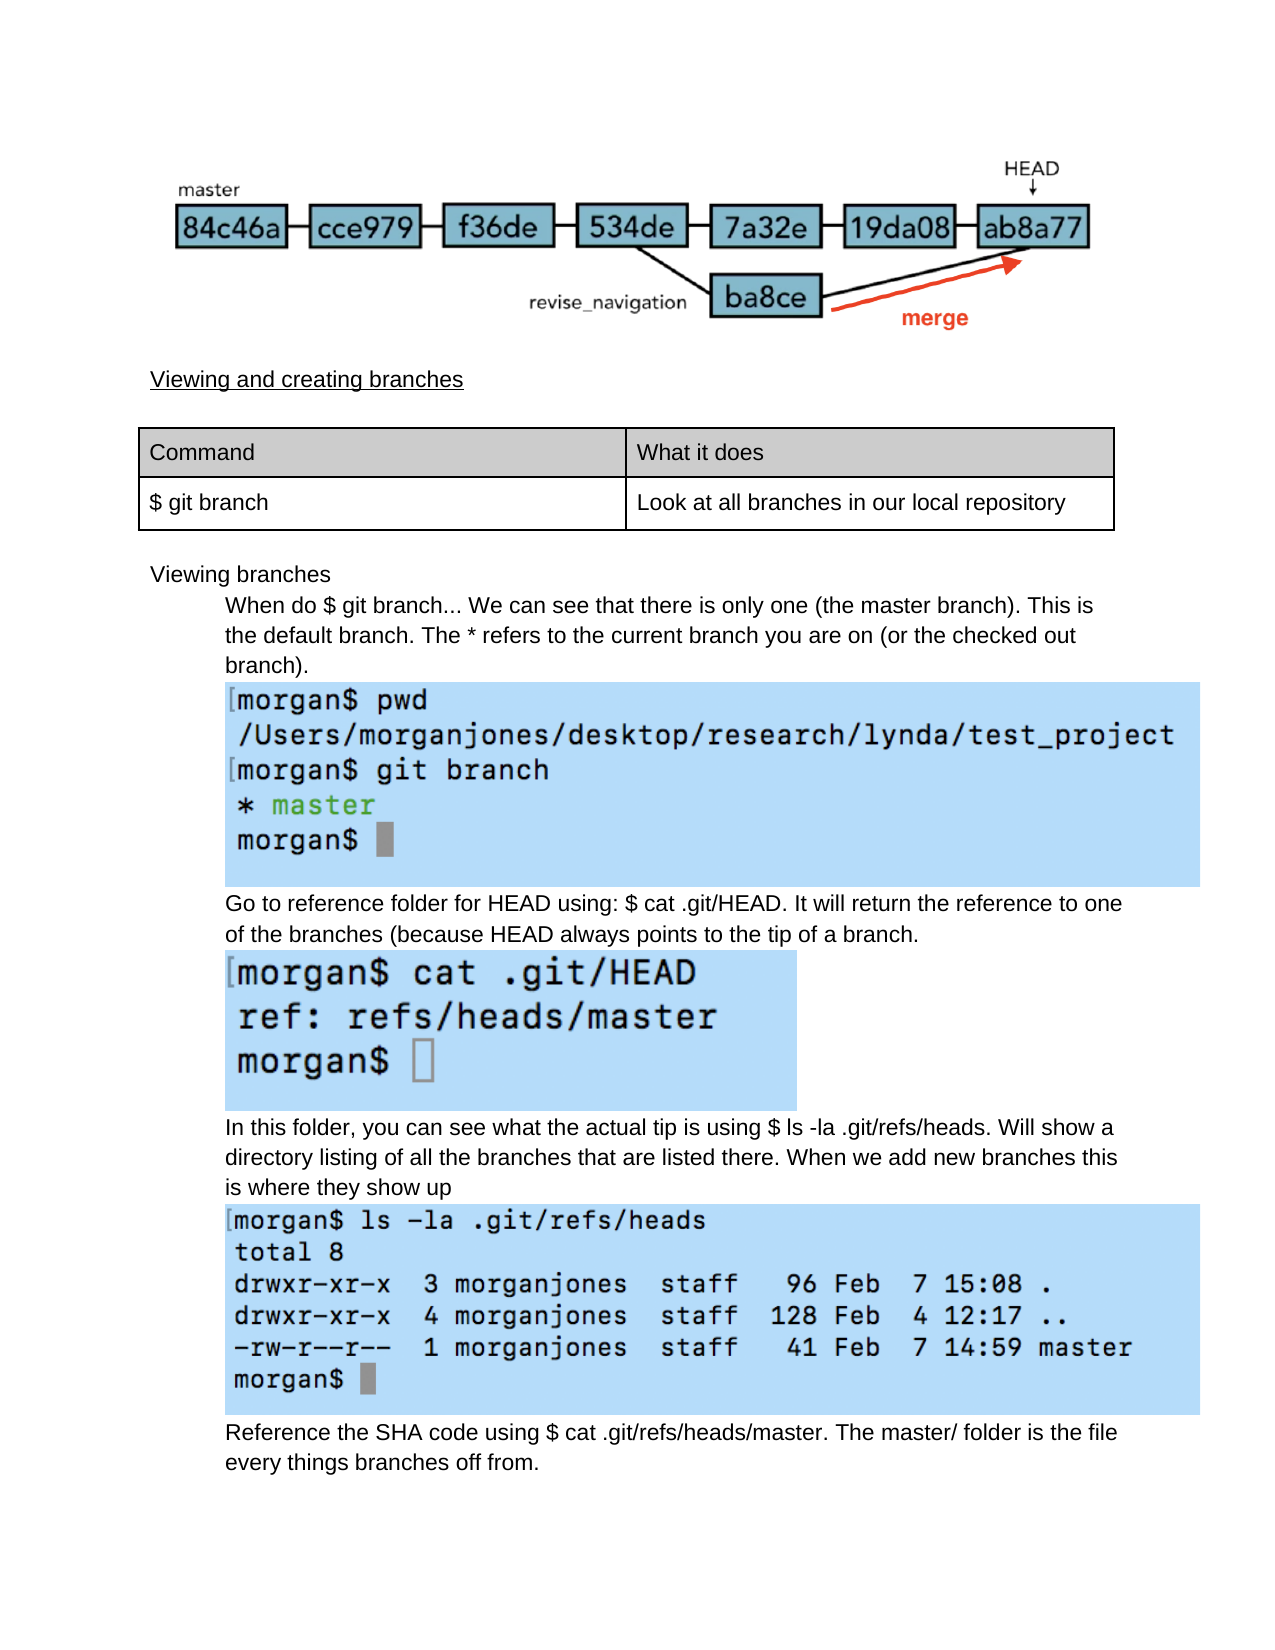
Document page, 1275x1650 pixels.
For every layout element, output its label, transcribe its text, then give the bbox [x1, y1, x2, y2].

picture [225, 950, 797, 1111]
text Go to reference folder for HEAD using: $ cat .git/HEAD. It will return the reference to one of the branches (because HEAD always points to the tip of a branch. [225, 890, 1125, 947]
text When do $ git branch... We can see that there is only one (the master branch). This is the default branch. The * refers to the current branch you are on (or the checked out branch). [225, 592, 1125, 678]
table_cell $ git branch [140, 478, 625, 529]
table_header Command [140, 429, 625, 476]
table_header What it does [627, 429, 1113, 476]
table_cell Look at all branches in our local repository [627, 478, 1113, 529]
text In this folder, you can see what the actual tip is using $ ls -la .git/refs/heads. Will show a directory listing of all the branches that are listed there. When we add new branches this is where they show up [225, 1114, 1125, 1201]
text Viewing and creating branches [150, 363, 1125, 393]
picture [150, 150, 1125, 363]
text Viewing branches [150, 561, 1125, 588]
text Reference the SHA code using $ cat .git/refs/heads/master. The master/ folder is the file every things branches off from. [225, 1419, 1125, 1475]
picture [225, 682, 1200, 887]
picture [225, 1204, 1200, 1415]
